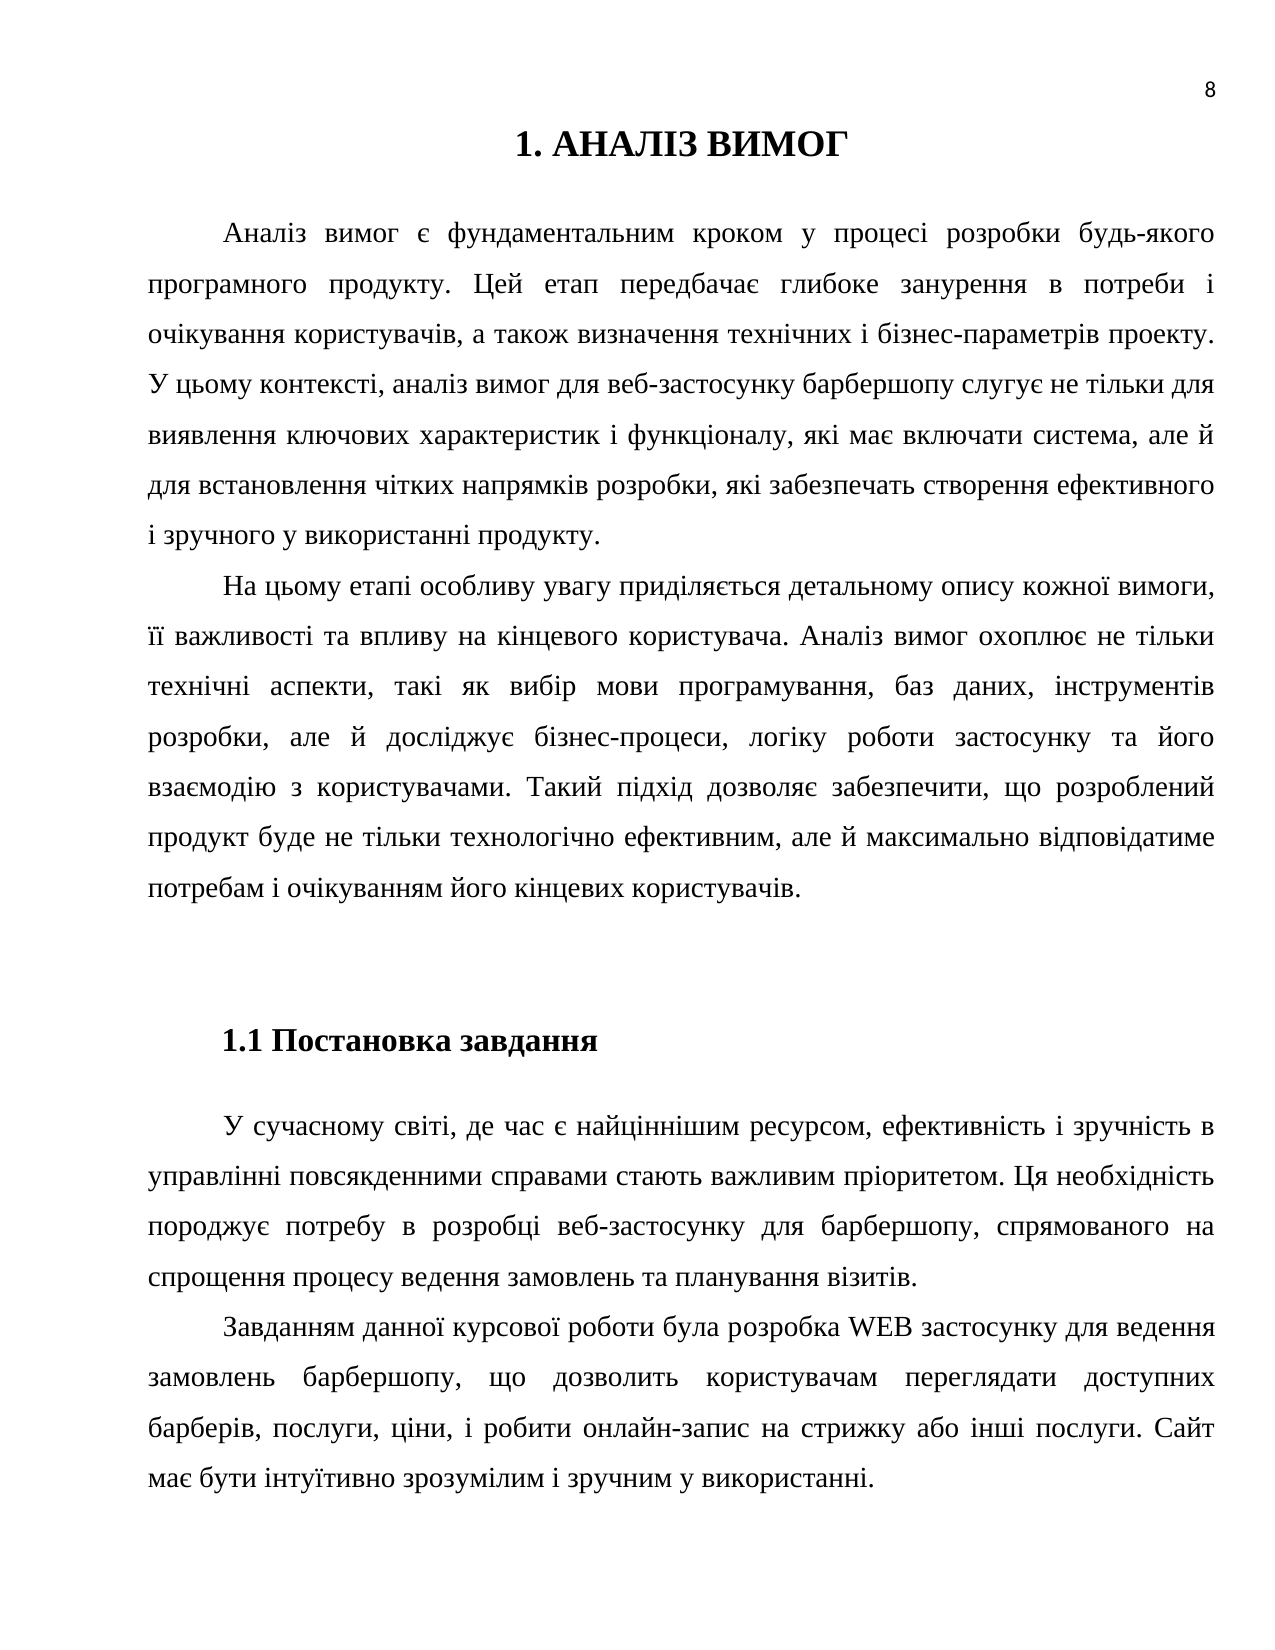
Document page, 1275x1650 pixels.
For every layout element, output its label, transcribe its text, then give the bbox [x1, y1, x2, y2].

text Завданням данної курсової роботи була розробка WEB застосунку для ведення замовлень барбершопу, що дозволить користувачам переглядати доступних барберів, послуги, ціни, і робити онлайн-запис на стрижку або інші послуги. Сайт має бути інтуїтивно зрозумілим і зручним у використанні. [148, 1309, 1216, 1493]
text На цьому етапі особливу увагу приділяється детальному опису кожної вимоги, її важливості та впливу на кінцевого користувача. Аналіз вимог охоплює не тільки технічні аспекти, такі як вибір мови програмування, баз даних, інструментів розробки, але й досліджує бізнес-процеси, логіку роботи застосунку та його взаємодію з користувачами. Такий підхід дозволяє забезпечити, що розроблений продукт буде не тільки технологічно ефективним, але й максимально відповідатиме потребам і очікуванням його кінцевих користувачів. [148, 568, 1216, 903]
text У сучасному світі, де час є найціннішим ресурсом, ефективність і зручність в управлінні повсякденними справами стають важливим пріоритетом. Ця необхідність породжує потребу в розробці веб-застосунку для барбершопу, спрямованого на спрощення процесу ведення замовлень та планування візитів. [148, 1108, 1216, 1292]
subtitle АНАЛІЗ ВИМОГ [148, 121, 1216, 164]
text Аналіз вимог є фундаментальним кроком у процесі розробки будь-якого програмного продукту. Цей етап передбачає глибоке занурення в потреби і очікування користувачів, а також визначення технічних і бізнес-параметрів проекту. У цьому контексті, аналіз вимог для веб-застосунку барбершопу слугує не тільки для виявлення ключових характеристик і функціоналу, які має включати система, але й для встановлення чітких напрямків розробки, які забезпечать створення ефективного і зручного у використанні продукту. [148, 216, 1216, 551]
subtitle 1.1 Постановка завдання [148, 1021, 1216, 1059]
